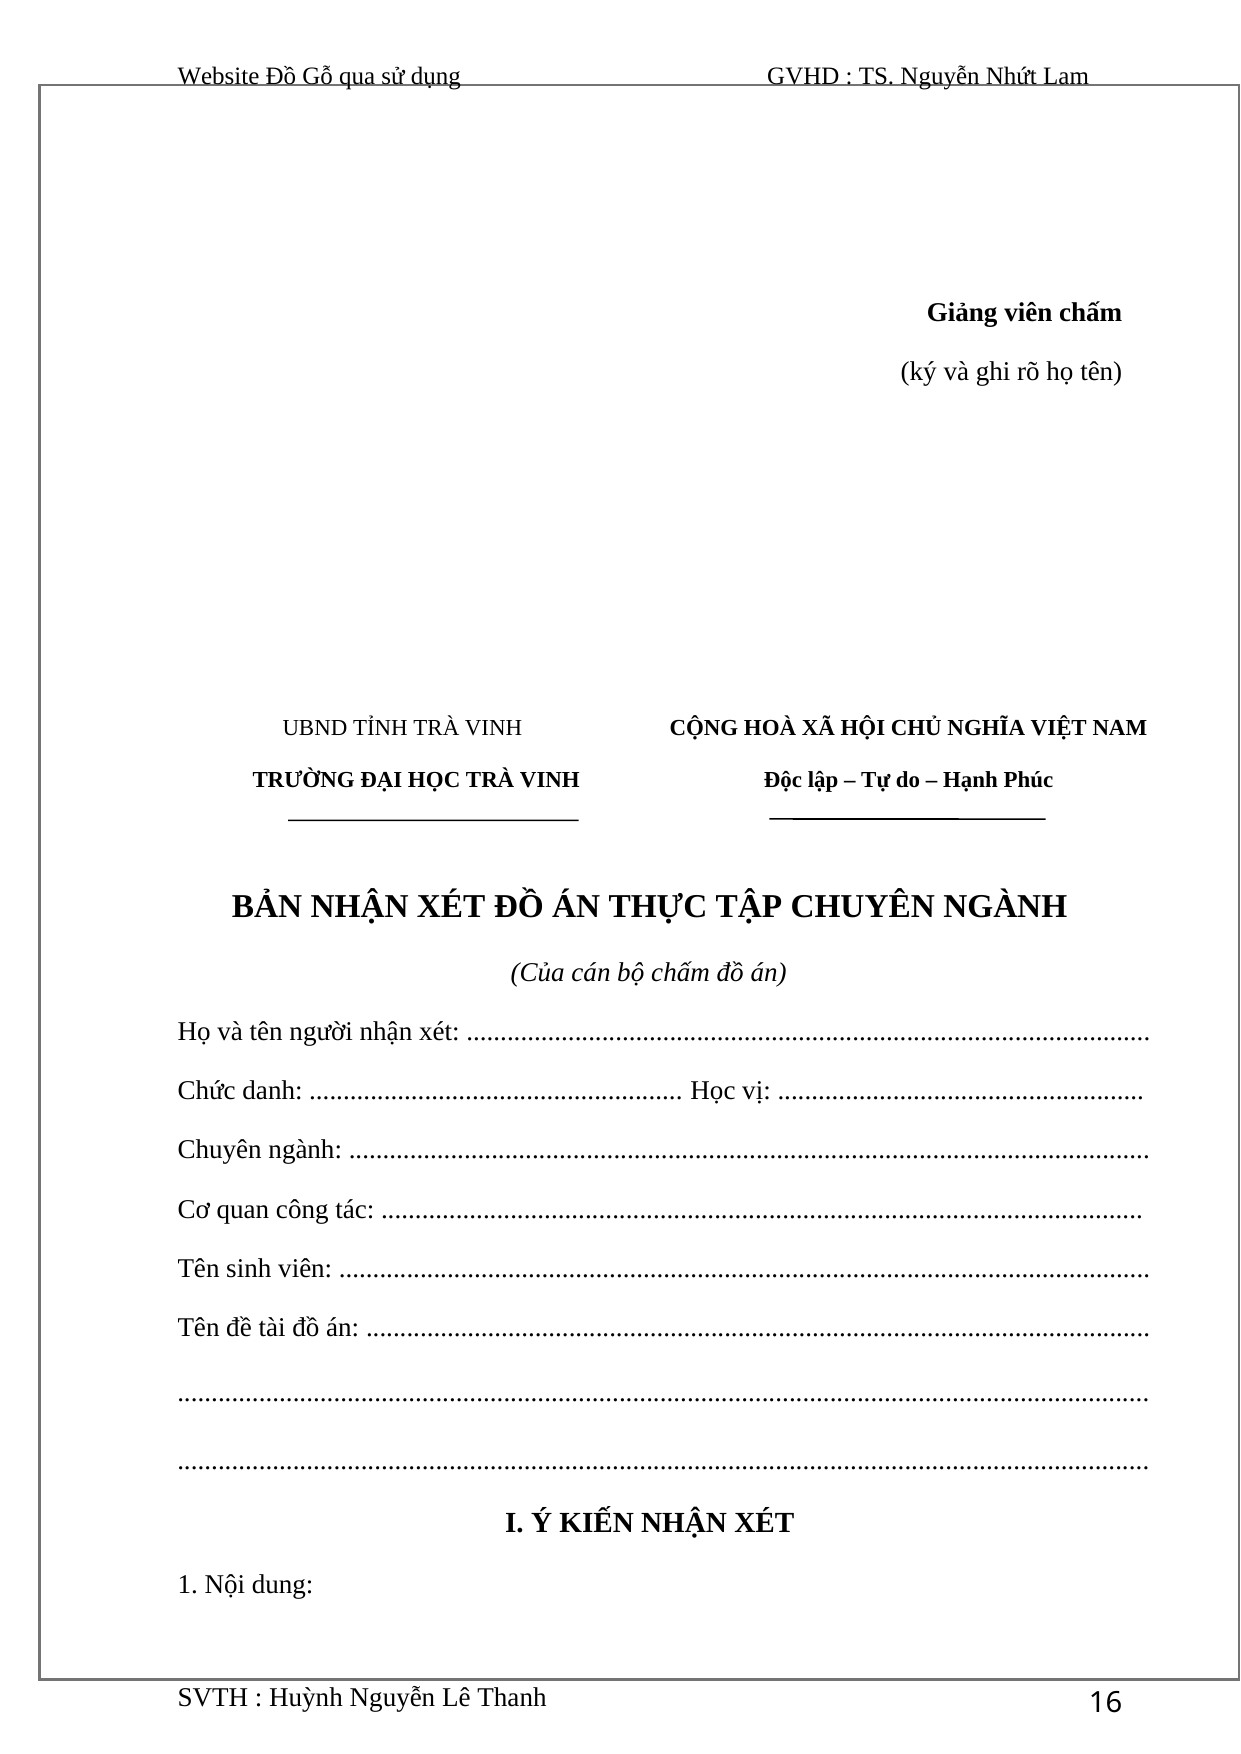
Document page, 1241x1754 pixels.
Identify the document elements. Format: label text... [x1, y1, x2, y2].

text I. Ý KIẾN NHẬN XÉT [177, 1506, 1122, 1539]
text Giảng viên chấm [177, 296, 1122, 327]
text Tên sinh viên: [177, 1252, 1122, 1283]
text UBND TỈNH TRÀ VINH CỘNG HOÀ XÃ HỘI CHỦ NGHĨA VIỆT NAM [177, 714, 1122, 741]
text (Của cán bộ chấm đồ án) [177, 956, 1122, 987]
text Cơ quan công tác: [177, 1193, 1122, 1224]
text 1. Nội dung: [177, 1568, 1122, 1599]
text Chuyên ngành: [177, 1133, 1122, 1165]
text Chức danh: Học vị: [177, 1074, 1122, 1106]
text Tên đề tài đồ án: [177, 1311, 1122, 1342]
text (ký và ghi rõ họ tên) [177, 355, 1122, 386]
text BẢN NHẬN XÉT ĐỒ ÁN THỰC TẬP CHUYÊN NGÀNH [177, 886, 1122, 924]
text TRƯỜNG ĐẠI HỌC TRÀ VINH Độc lập – Tự do – Hạnh Phúc [252, 766, 1122, 793]
text Họ và tên người nhận xét: [177, 1015, 1122, 1046]
